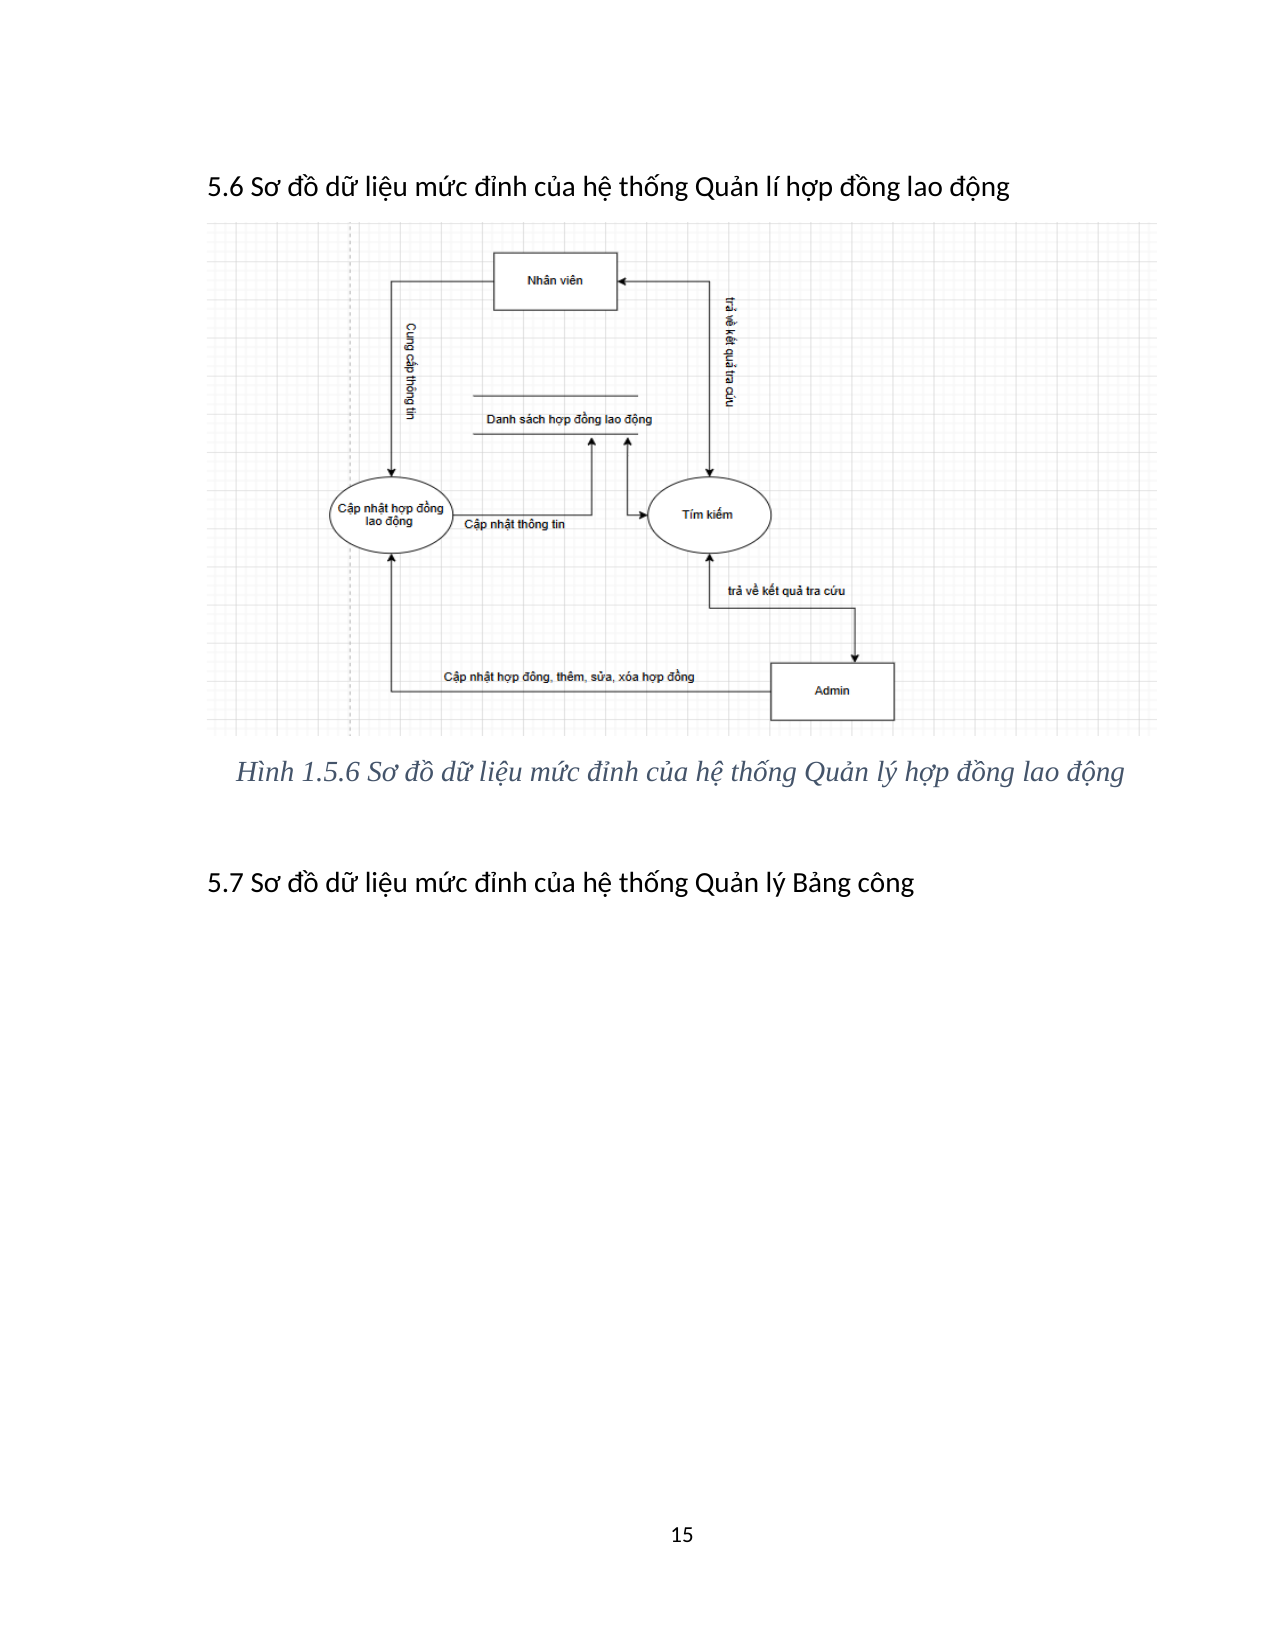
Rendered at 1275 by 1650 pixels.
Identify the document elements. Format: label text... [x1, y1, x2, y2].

picture [206, 222, 1157, 736]
text 5.7 Sơ đồ dữ liệu mức đỉnh của hệ thống Quản lý Bảng công [207, 864, 1157, 899]
text Hình 1.5.6 Sơ đồ dữ liệu mức đỉnh của hệ thống Quản lý hợp đồng lao động [207, 754, 1157, 788]
text 5.6 Sơ đồ dữ liệu mức đỉnh của hệ thống Quản lí hợp đồng lao động [207, 168, 1157, 203]
